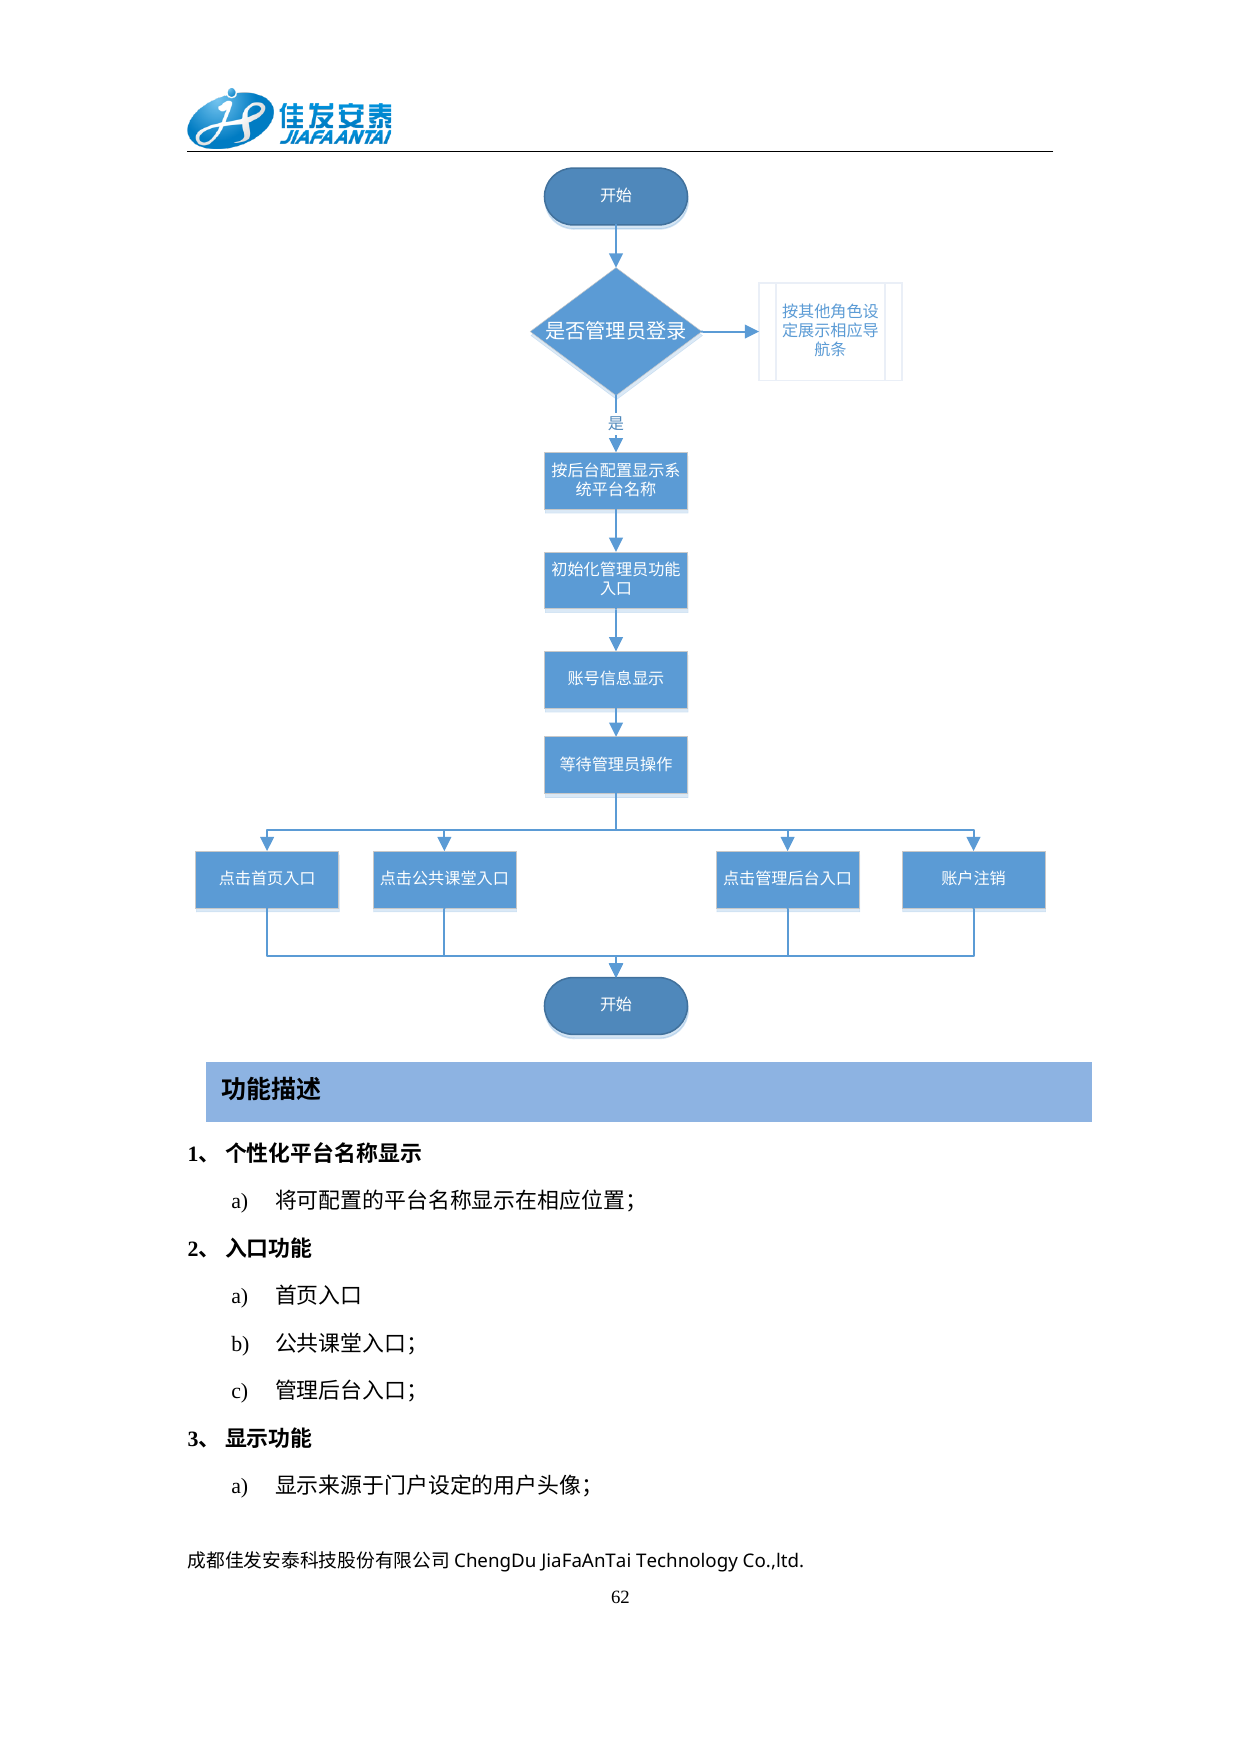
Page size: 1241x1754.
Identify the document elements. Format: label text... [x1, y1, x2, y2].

picture [187, 88, 392, 149]
list 首页入口 [231, 1278, 1053, 1310]
list 入口功能 [187, 1231, 1053, 1263]
list 将可配置的平台名称显示在相应位置； [231, 1183, 1053, 1215]
list 显示功能 [187, 1421, 1053, 1453]
list 个性化平台名称显示 [187, 1136, 1053, 1168]
list 显示来源于门户设定的用户头像； [231, 1468, 1053, 1500]
list 管理后台入口； [231, 1373, 1053, 1405]
list 公共课堂入口； [231, 1326, 1053, 1358]
